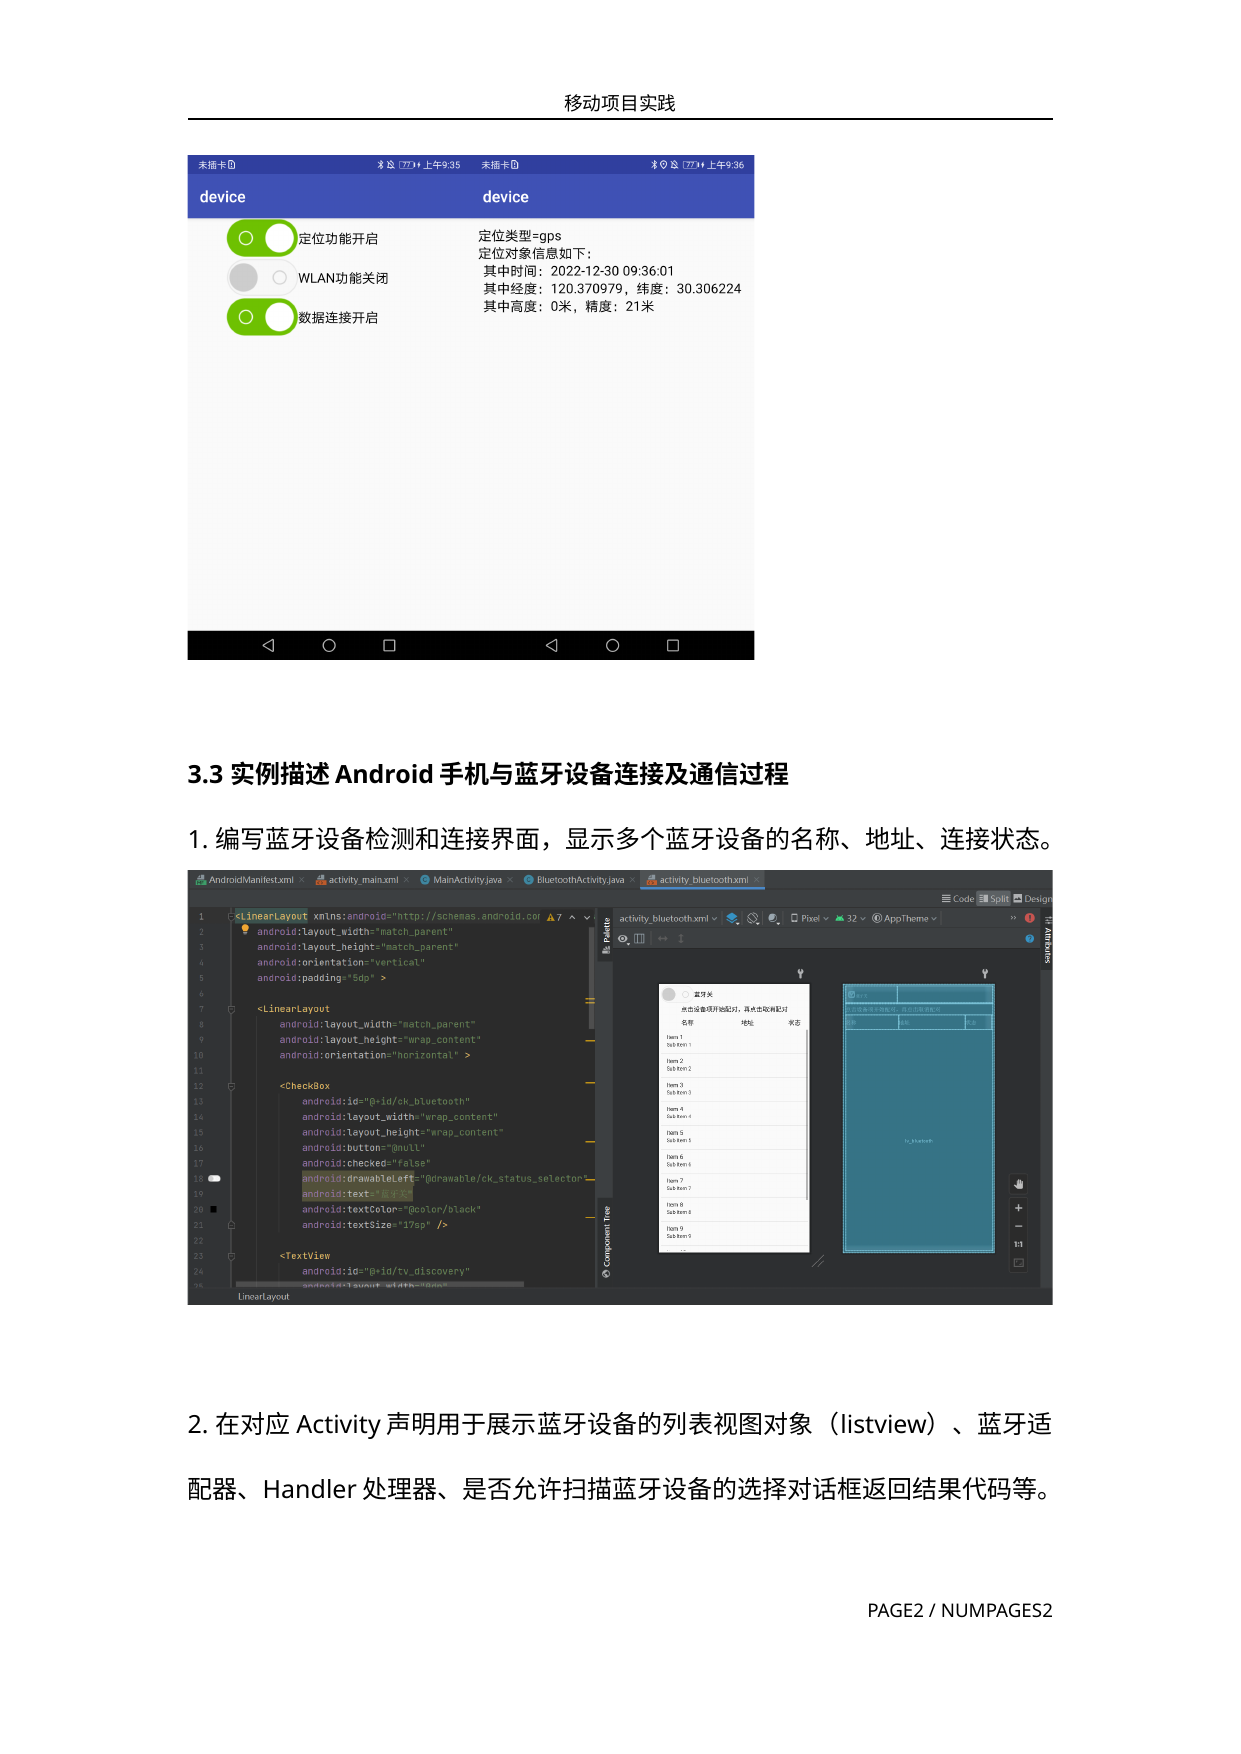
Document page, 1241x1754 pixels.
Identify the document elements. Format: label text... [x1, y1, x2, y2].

text 3.3 实例描述Android手机与蓝牙设备连接及通信过程 [187, 741, 1053, 806]
picture [187, 155, 755, 660]
text 1. 编写蓝牙设备检测和连接界面，显示多个蓝牙设备的名称、地址、连接状态。 [187, 806, 1053, 870]
picture [187, 870, 1053, 1305]
text 2. 在对应Activity声明用于展示蓝牙设备的列表视图对象（listview）、蓝牙适配器、Handler处理器、是否允许扫描蓝牙设备的选择对话框返回结果代码等。 [187, 1391, 1053, 1521]
